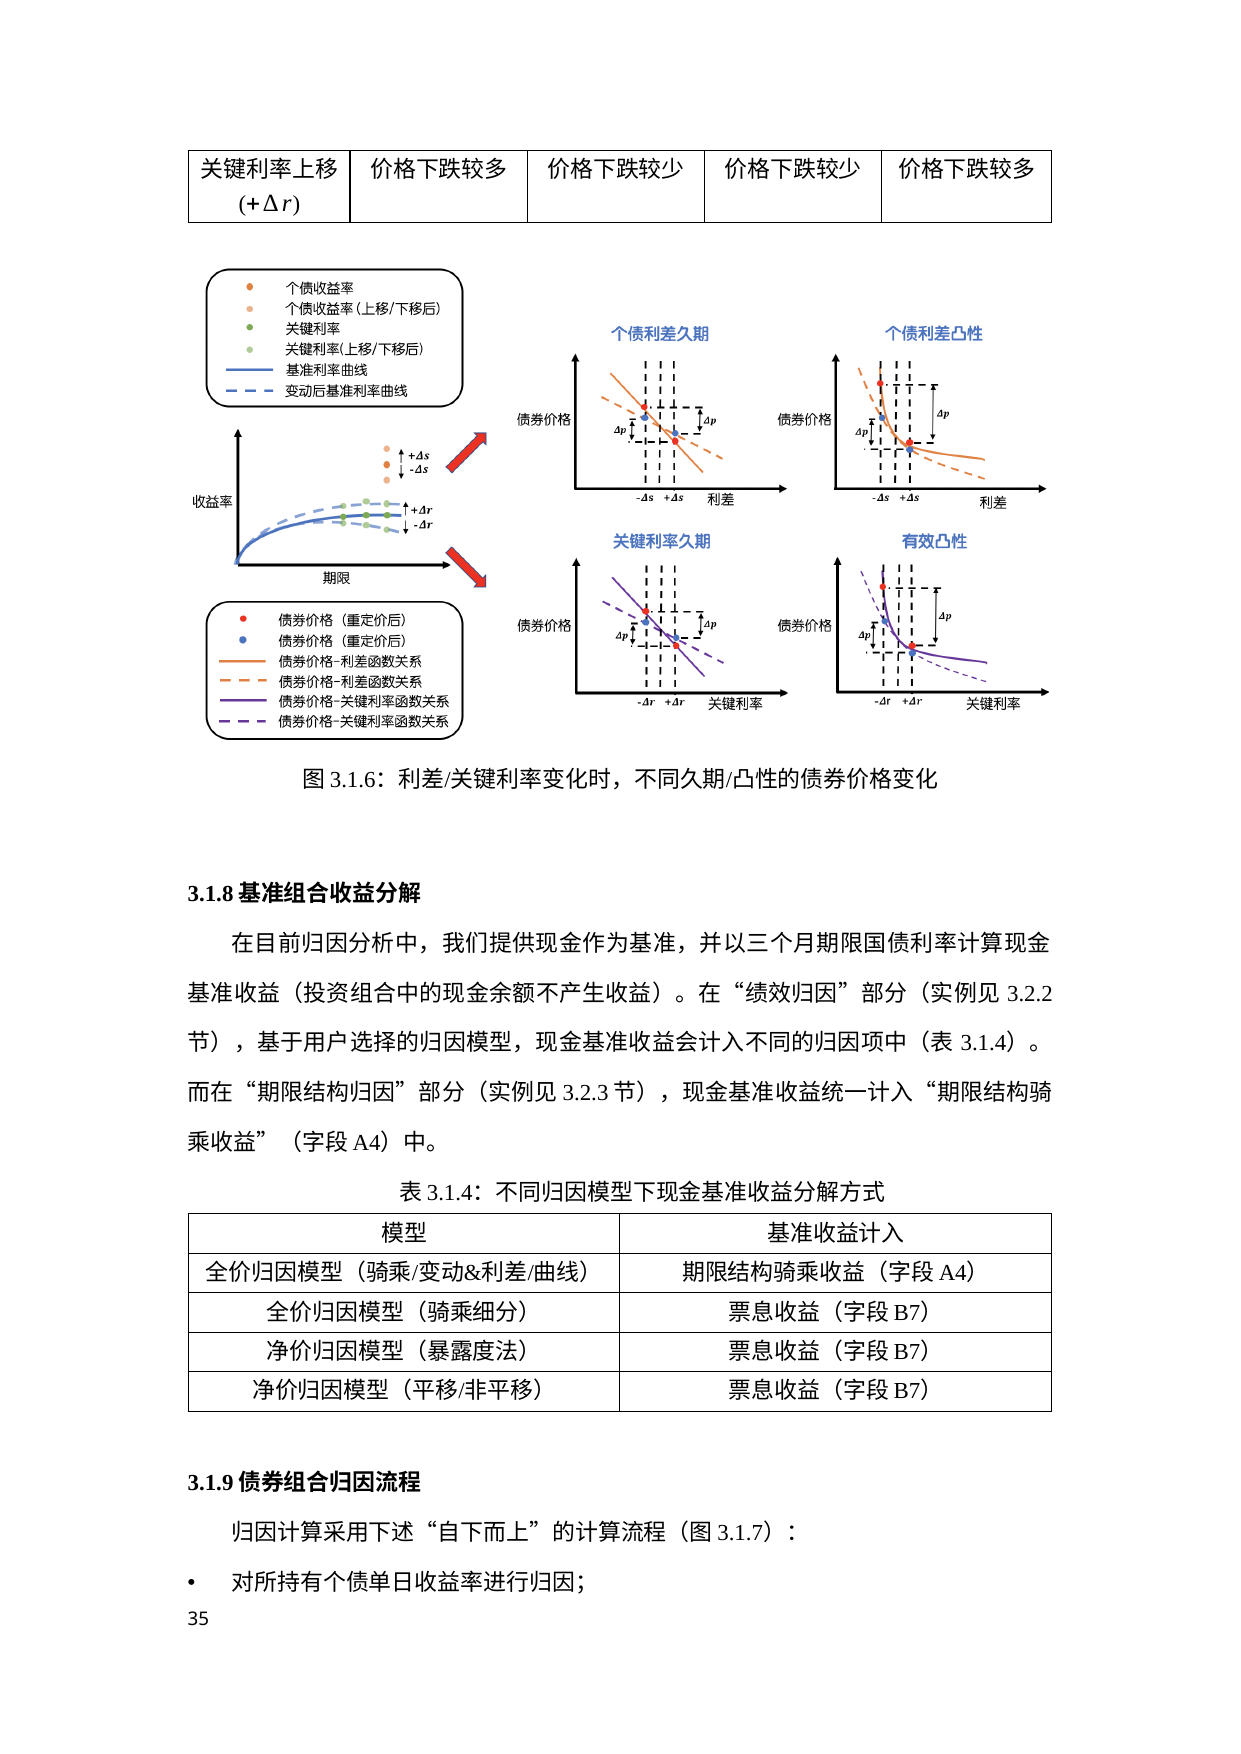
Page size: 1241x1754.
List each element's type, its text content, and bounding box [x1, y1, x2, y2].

subtitle 3.1.8基准组合收益分解 [187, 875, 1053, 908]
table_cell 票息收益（字段B7） [620, 1293, 1051, 1332]
table_cell 票息收益（字段B7） [620, 1333, 1051, 1371]
text 表3.1.4：不同归因模型下现金基准收益分解方式 [187, 1173, 1053, 1207]
picture [191, 262, 1050, 745]
list 对所持有个债单日收益率进行归因； [187, 1563, 1053, 1597]
text 图3.1.6：利差/关键利率变化时，不同久期/凸性的债券价格变化 [187, 761, 1053, 794]
table_cell 价格下跌较少 [528, 151, 704, 222]
table_header 模型 [189, 1214, 619, 1253]
text 归因计算采用下述“自下而上”的计算流程（图3.1.7）： [187, 1513, 1053, 1547]
table_cell 全价归因模型（骑乘细分） [189, 1293, 619, 1332]
table_cell 关键利率上移() [189, 151, 349, 222]
table_cell 票息收益（字段B7） [620, 1372, 1051, 1411]
table_cell 价格下跌较多 [882, 151, 1051, 222]
table_cell 全价归因模型（骑乘/变动&利差/曲线） [189, 1254, 619, 1292]
table_cell 期限结构骑乘收益（字段A4） [620, 1254, 1051, 1292]
table_cell 净价归因模型（暴露度法） [189, 1333, 619, 1371]
text 在目前归因分析中，我们提供现金作为基准，并以三个月期限国债利率计算现金基准收益（投资组合中的现金余额不产生收益）。在“绩效归因”部分（实例见3.2.2节），基于用户选择的归因模型，现金基准收益会计入不同的归因项中（表3.1.4）。而在“期限结构归因”部分（实例见3.2.3节），现金基准收益统一计入“期限结构骑乘收益”（字段A4）中。 [187, 924, 1053, 1157]
table_cell 净价归因模型（平移/非平移） [189, 1372, 619, 1411]
subtitle 3.1.9债券组合归因流程 [187, 1464, 1053, 1497]
table_cell 价格下跌较多 [351, 151, 527, 222]
table_header 基准收益计入 [620, 1214, 1051, 1253]
table_cell 价格下跌较少 [705, 151, 881, 222]
